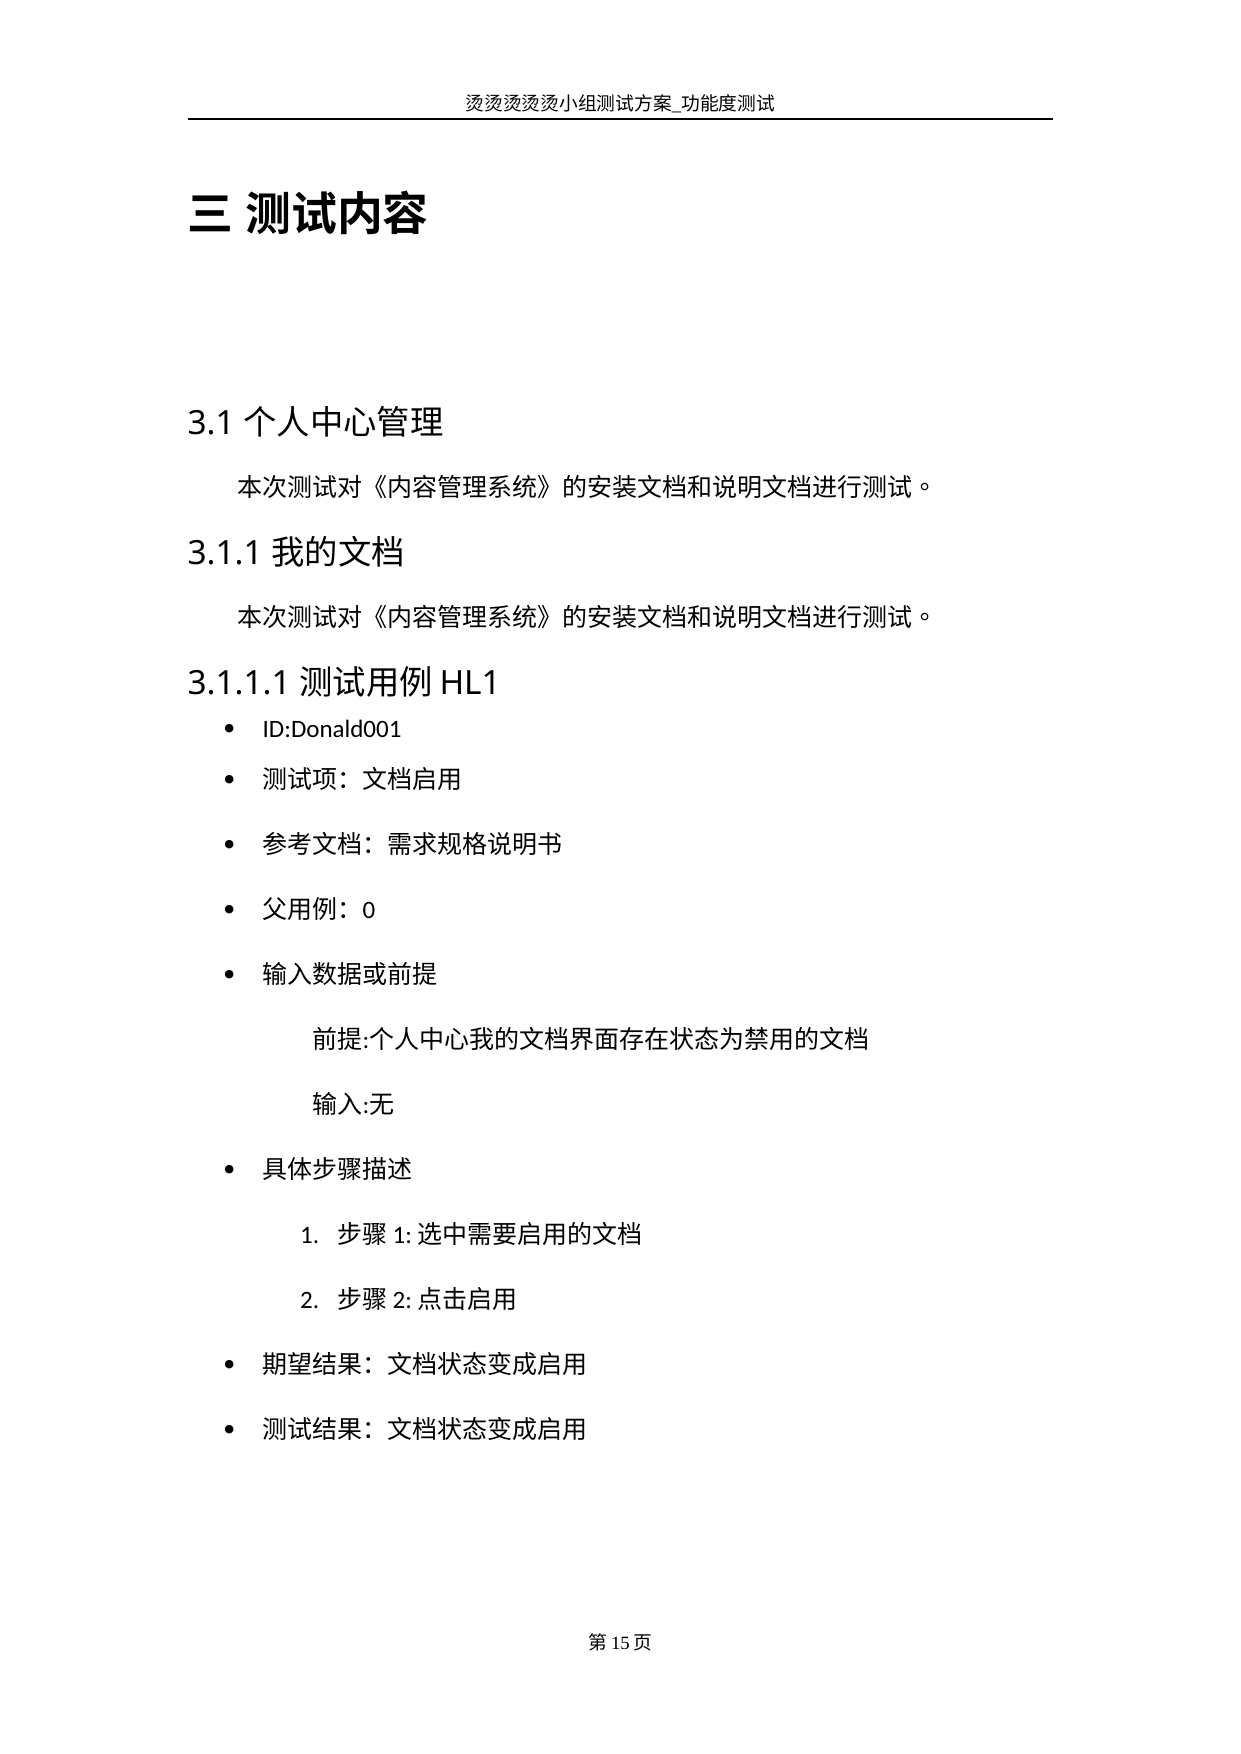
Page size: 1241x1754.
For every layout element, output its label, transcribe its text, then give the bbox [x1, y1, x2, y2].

text 本次测试对《内容管理系统》的安装文档和说明文档进行测试。 [187, 453, 1053, 518]
list ID:Donald001 [225, 713, 1053, 745]
list 测试项：文档启用 [225, 745, 1053, 810]
list 步骤1: 选中需要启用的文档 [300, 1200, 1053, 1265]
list 期望结果：文档状态变成启用 [225, 1330, 1053, 1395]
list 参考文档：需求规格说明书 [225, 810, 1053, 875]
subtitle 3.1.1.1 测试用例HL1 [187, 648, 1053, 713]
list 父用例：0 [225, 875, 1053, 940]
list 输入数据或前提 [225, 940, 1053, 1005]
list 步骤2: 点击启用 [300, 1265, 1053, 1330]
subtitle 3.1 个人中心管理 [187, 388, 1053, 453]
subtitle 3.1.1 我的文档 [187, 518, 1053, 583]
list 具体步骤描述 [225, 1135, 1053, 1200]
list 前提:个人中心我的文档界面存在状态为禁用的文档 [262, 1005, 1053, 1070]
subtitle 三 测试内容 [187, 162, 1053, 259]
list 输入:无 [262, 1070, 1053, 1135]
list 测试结果：文档状态变成启用 [225, 1395, 1053, 1460]
text 本次测试对《内容管理系统》的安装文档和说明文档进行测试。 [187, 583, 1053, 648]
